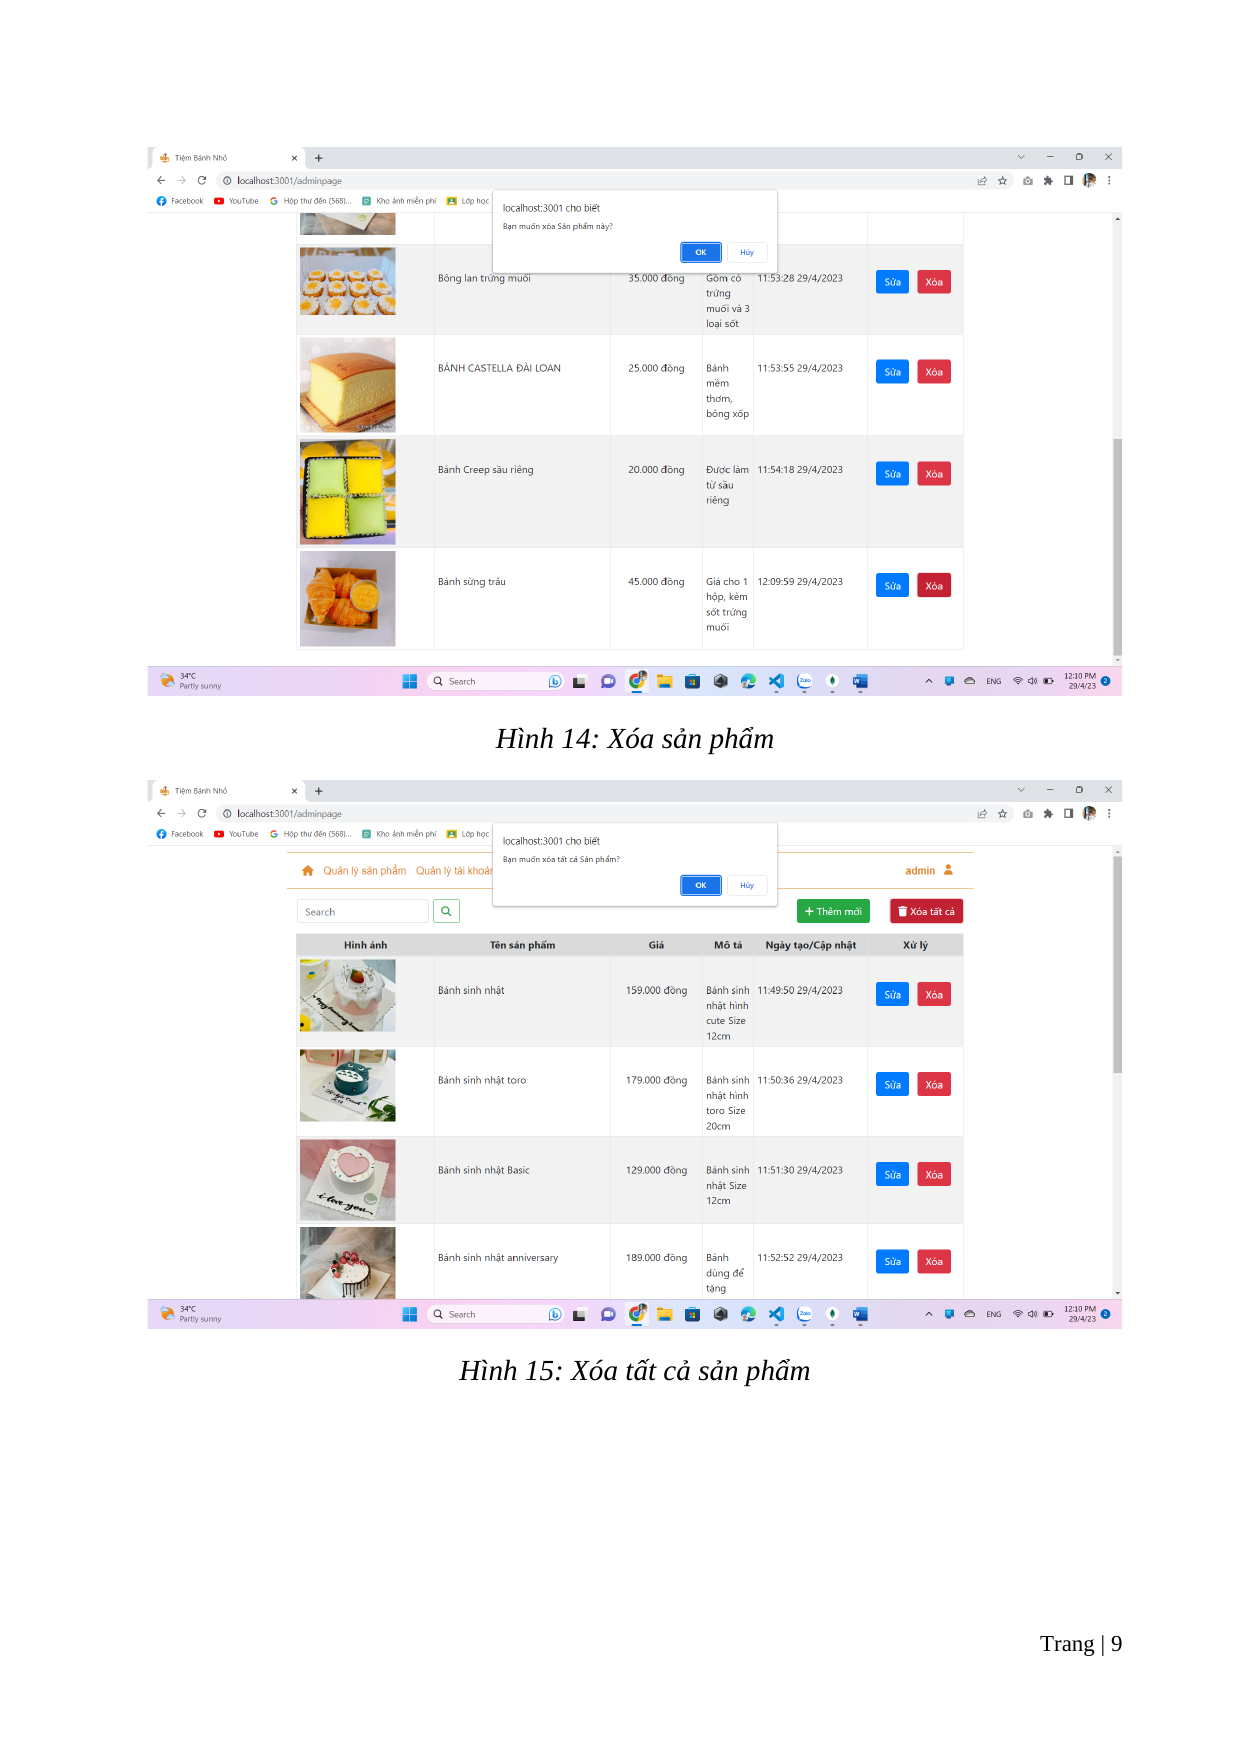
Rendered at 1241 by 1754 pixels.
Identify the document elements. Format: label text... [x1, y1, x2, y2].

text Hình 14: Xóa sản phẩm [148, 721, 1122, 754]
picture [147, 147, 1123, 696]
picture [147, 780, 1123, 1329]
text Hình 15: Xóa tất cả sản phẩm [148, 1353, 1122, 1387]
